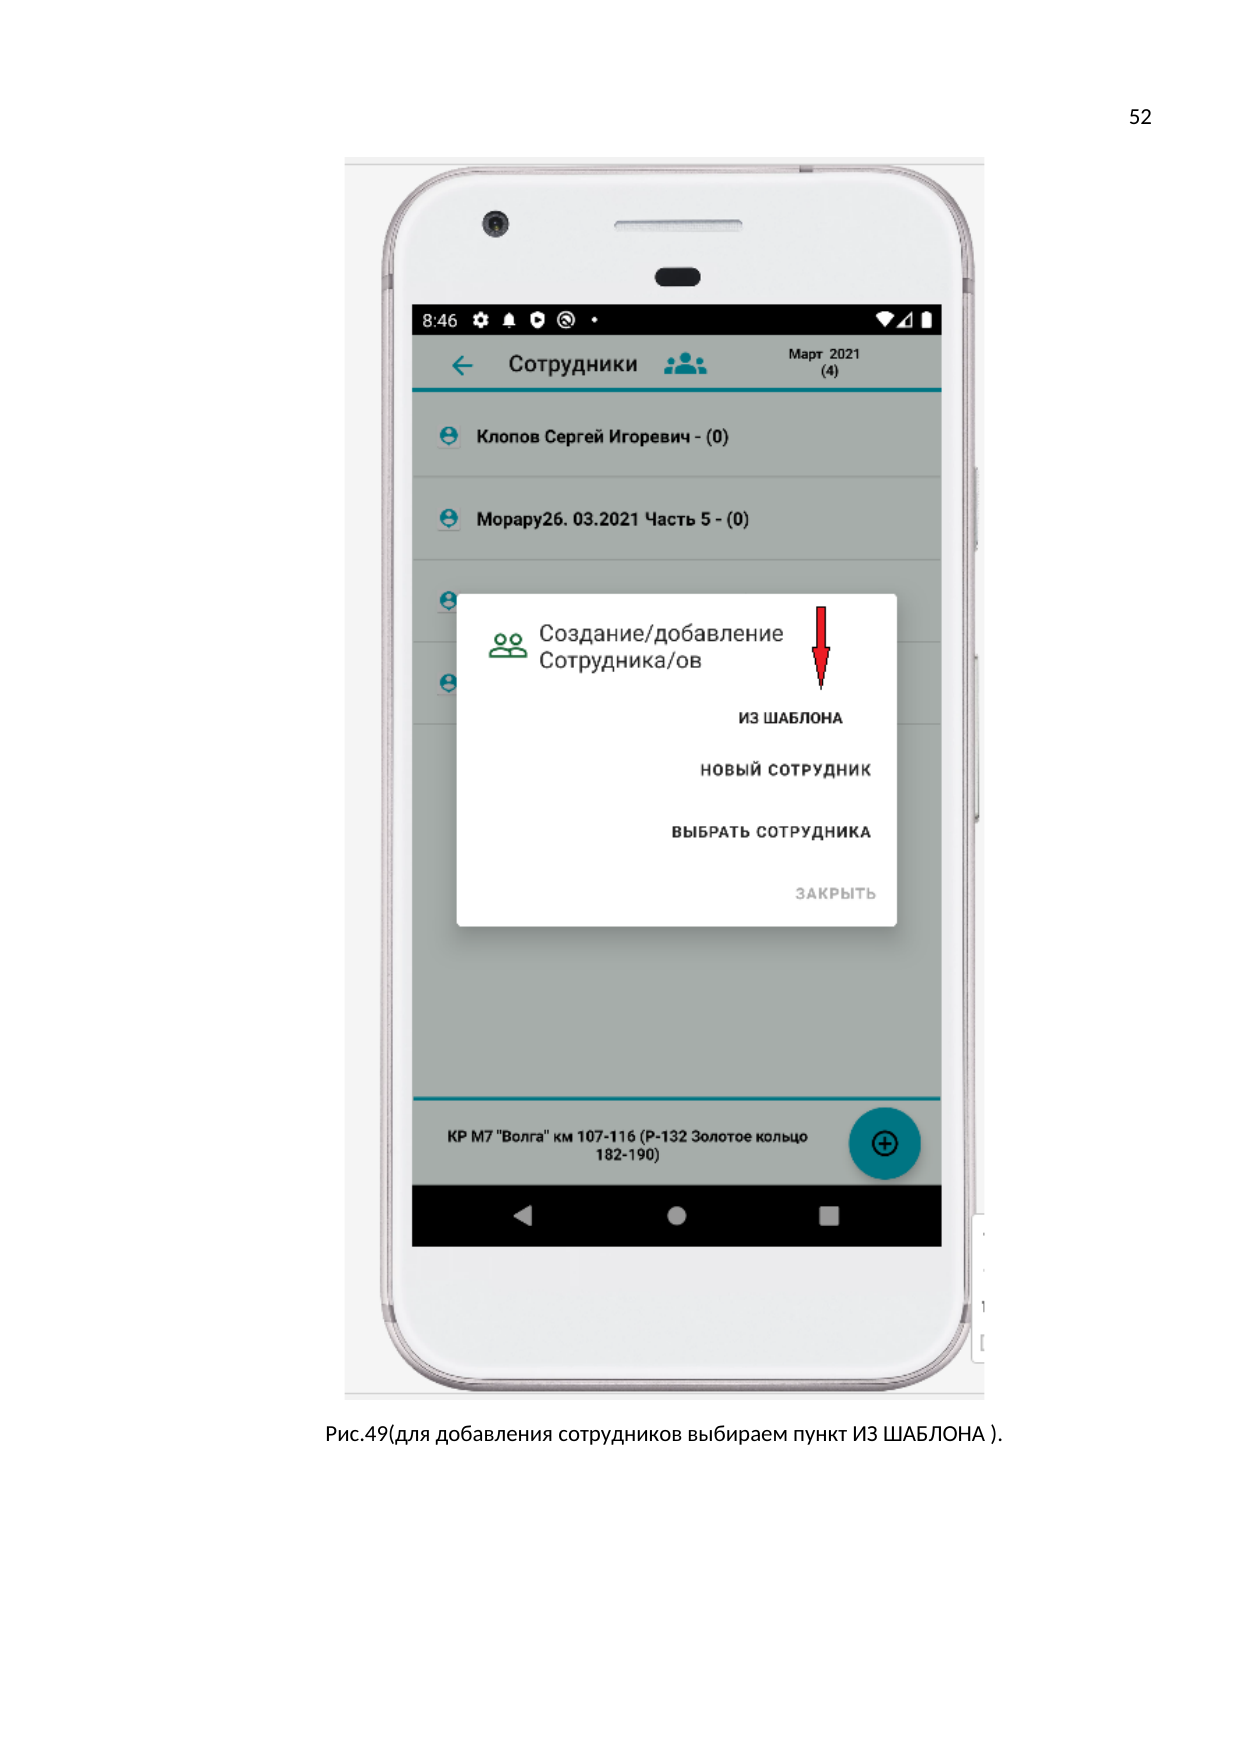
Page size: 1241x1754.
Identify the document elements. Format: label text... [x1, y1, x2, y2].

picture [344, 157, 985, 1400]
text Рис.49(для добавления сотрудников выбираем пункт ИЗ ШАБЛОНА ). [177, 1419, 1152, 1447]
